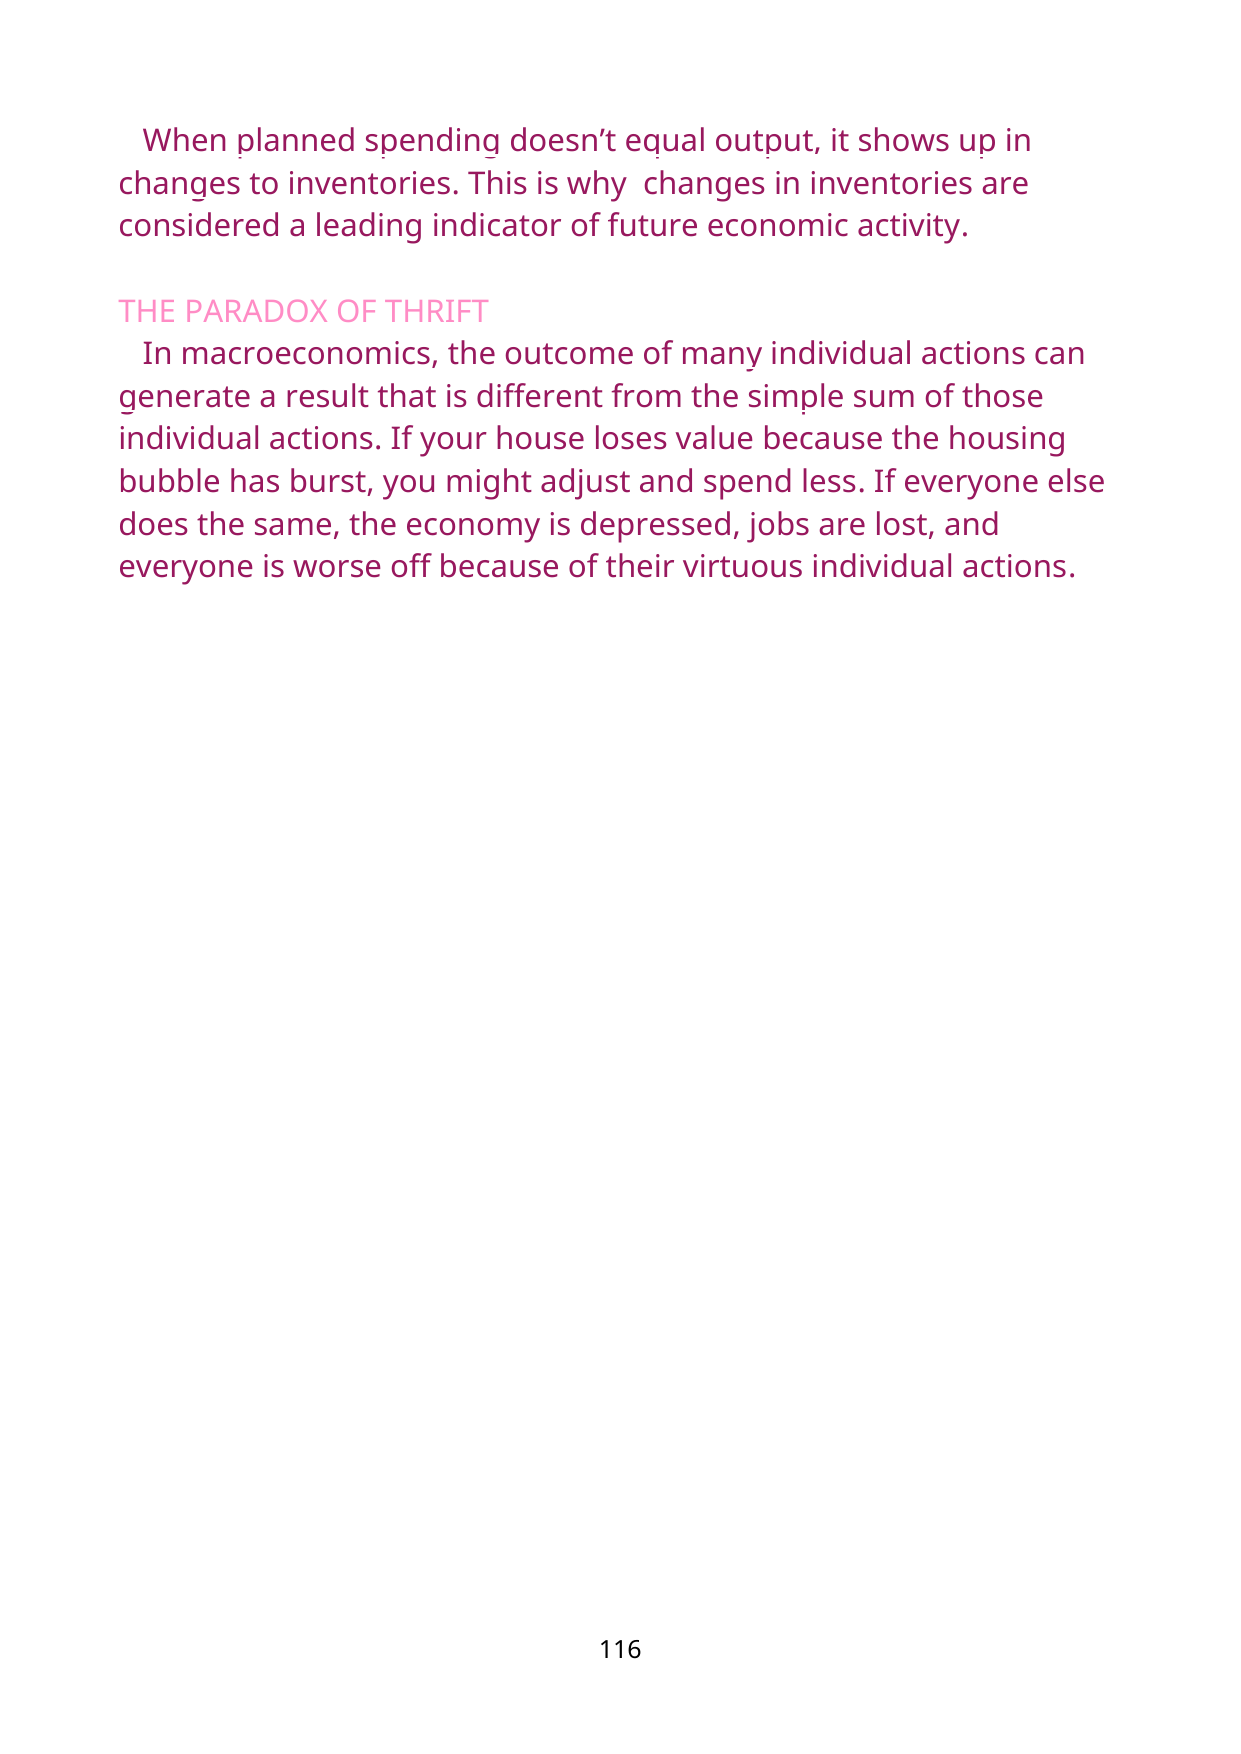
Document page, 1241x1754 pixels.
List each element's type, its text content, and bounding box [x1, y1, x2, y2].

text THE PARADOX OF THRIFT [118, 288, 1122, 331]
text In macroeconomics, the outcome of many individual actions can generate a result that is different from the simple sum of those individual actions. If your house loses value because the housing bubble has burst, you might adjust and spend less. If everyone else does the same, the economy is depressed, jobs are lost, and everyone is worse off because of their virtuous individual actions. [118, 331, 1122, 587]
text When planned spending doesn’t equal output, it shows up in changes to inventories. This is why changes in inventories are considered a leading indicator of future economic activity. [118, 118, 1122, 246]
